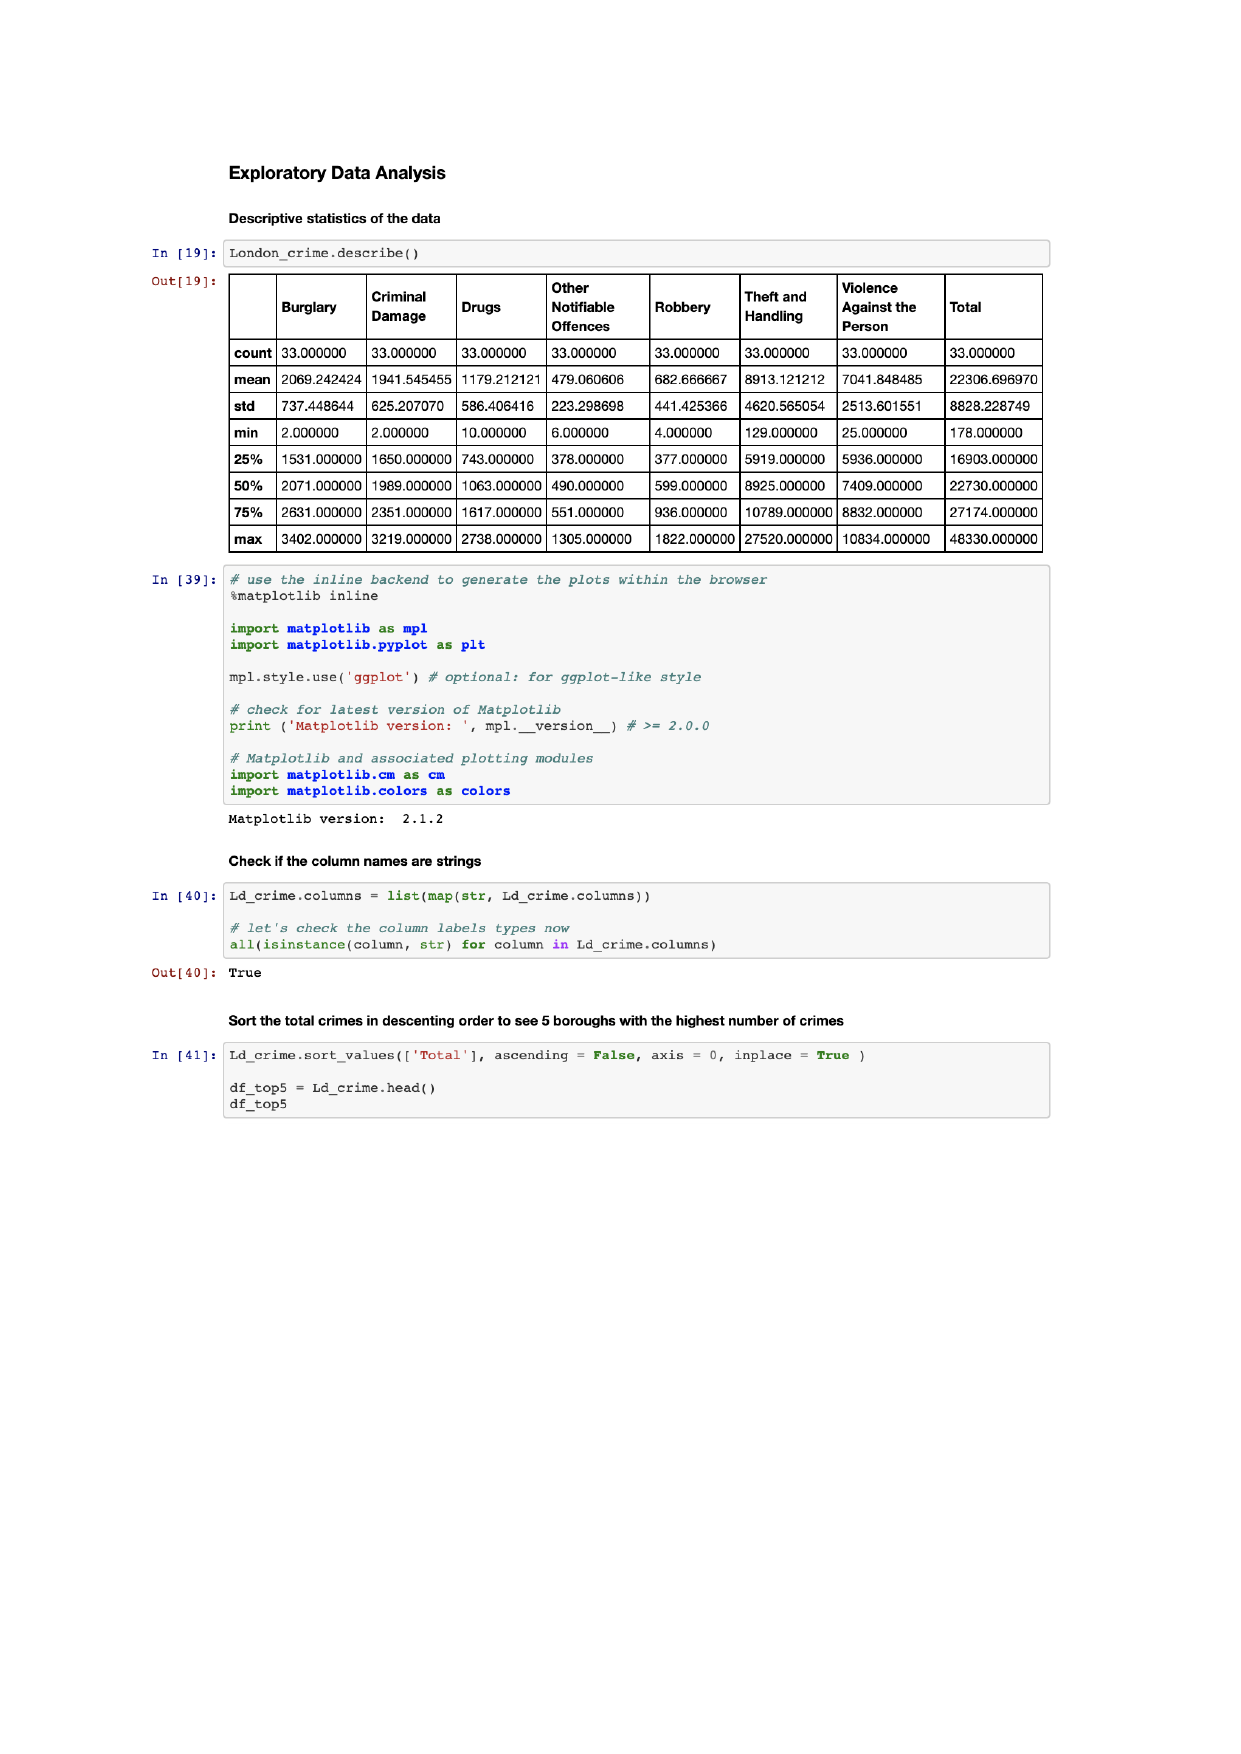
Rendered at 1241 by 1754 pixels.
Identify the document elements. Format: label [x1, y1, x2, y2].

picture [150, 150, 1090, 1124]
